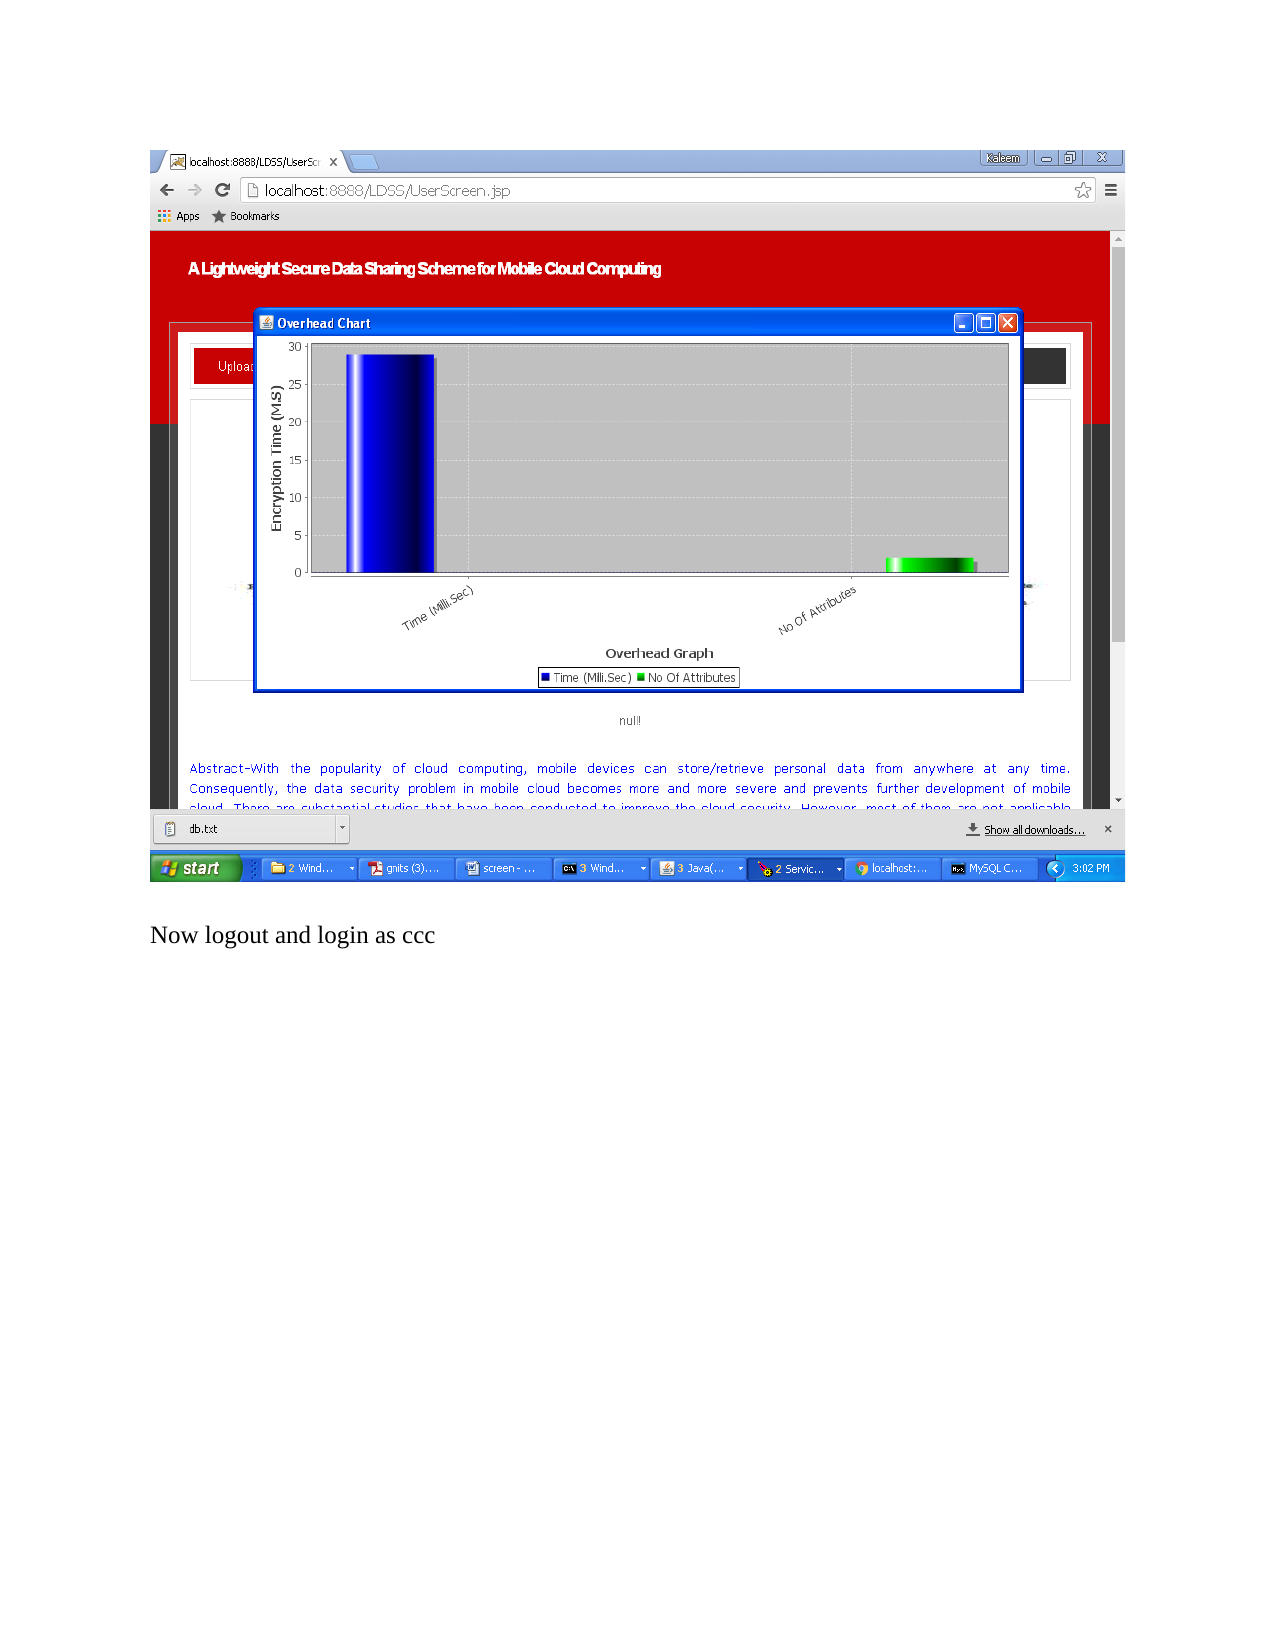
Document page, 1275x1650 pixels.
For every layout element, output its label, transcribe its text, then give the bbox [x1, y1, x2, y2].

picture [150, 150, 1125, 882]
text Now logout and login as ccc [150, 920, 1125, 949]
